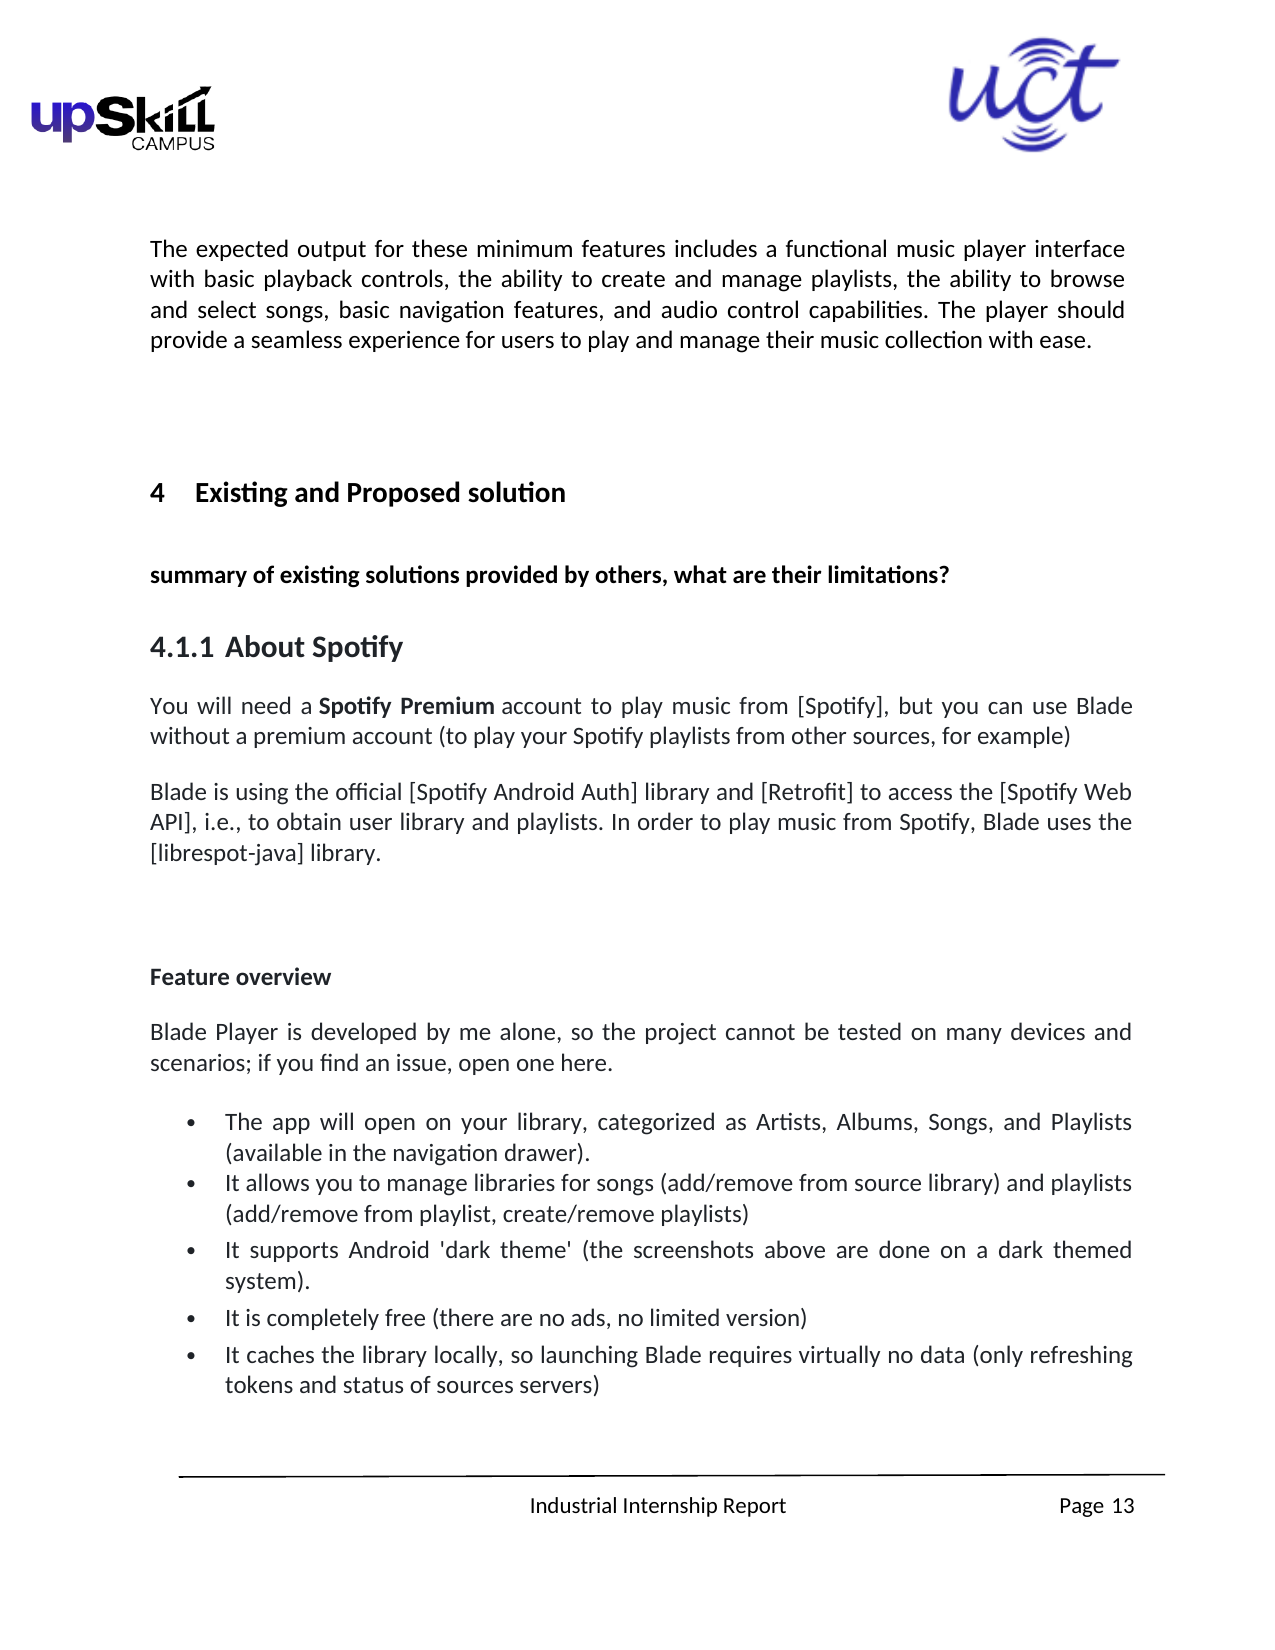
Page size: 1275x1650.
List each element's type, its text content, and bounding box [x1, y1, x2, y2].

text You will need a Spotify Premium account to play music from [Spotify], but you can use Blade without a premium account (to play your Spotify playlists from other sources, for example) [150, 690, 1134, 751]
text Feature overview [150, 961, 1134, 991]
text summary of existing solutions provided by others, what are their limitations? [150, 559, 1134, 589]
list It caches the library locally, so launching Blade requires virtually no data (only refreshing tokens and status of sources servers) [187, 1339, 1134, 1400]
list It supports Android 'dark theme' (the screenshots above are done on a dark themed system). [187, 1235, 1134, 1296]
list It allows you to manage libraries for songs (add/remove from source library) and playlists (add/remove from playlist, create/remove playlists) [187, 1167, 1134, 1228]
subtitle About Spotify [150, 627, 1134, 665]
list It is completely free (there are no ads, no limited version) [187, 1302, 1134, 1332]
text The expected output for these minimum features includes a functional music player interface with basic playback controls, the ability to create and manage playlists, the ability to browse and select songs, basic navigation features, and audio control capabilities. The player should provide a seamless experience for users to play and manage their music collection with ease. [150, 233, 1127, 355]
subtitle Existing and Proposed solution [150, 474, 1134, 510]
picture [0, 73, 246, 154]
text Blade Player is developed by me alone, so the project cannot be tested on many devices and scenarios; if you find an issue, open one here. [150, 1016, 1134, 1077]
text Blade is using the official [Spotify Android Auth] library and [Retrofit] to access the [Spotify Web API], i.e., to obtain user library and playlists. In order to play music from Spotify, Blade uses the [librespot-java] library. [150, 776, 1134, 868]
list The app will open on your library, categorized as Artists, Albums, Songs, and Playlists (available in the navigation drawer). [187, 1106, 1134, 1167]
picture [946, 28, 1125, 154]
